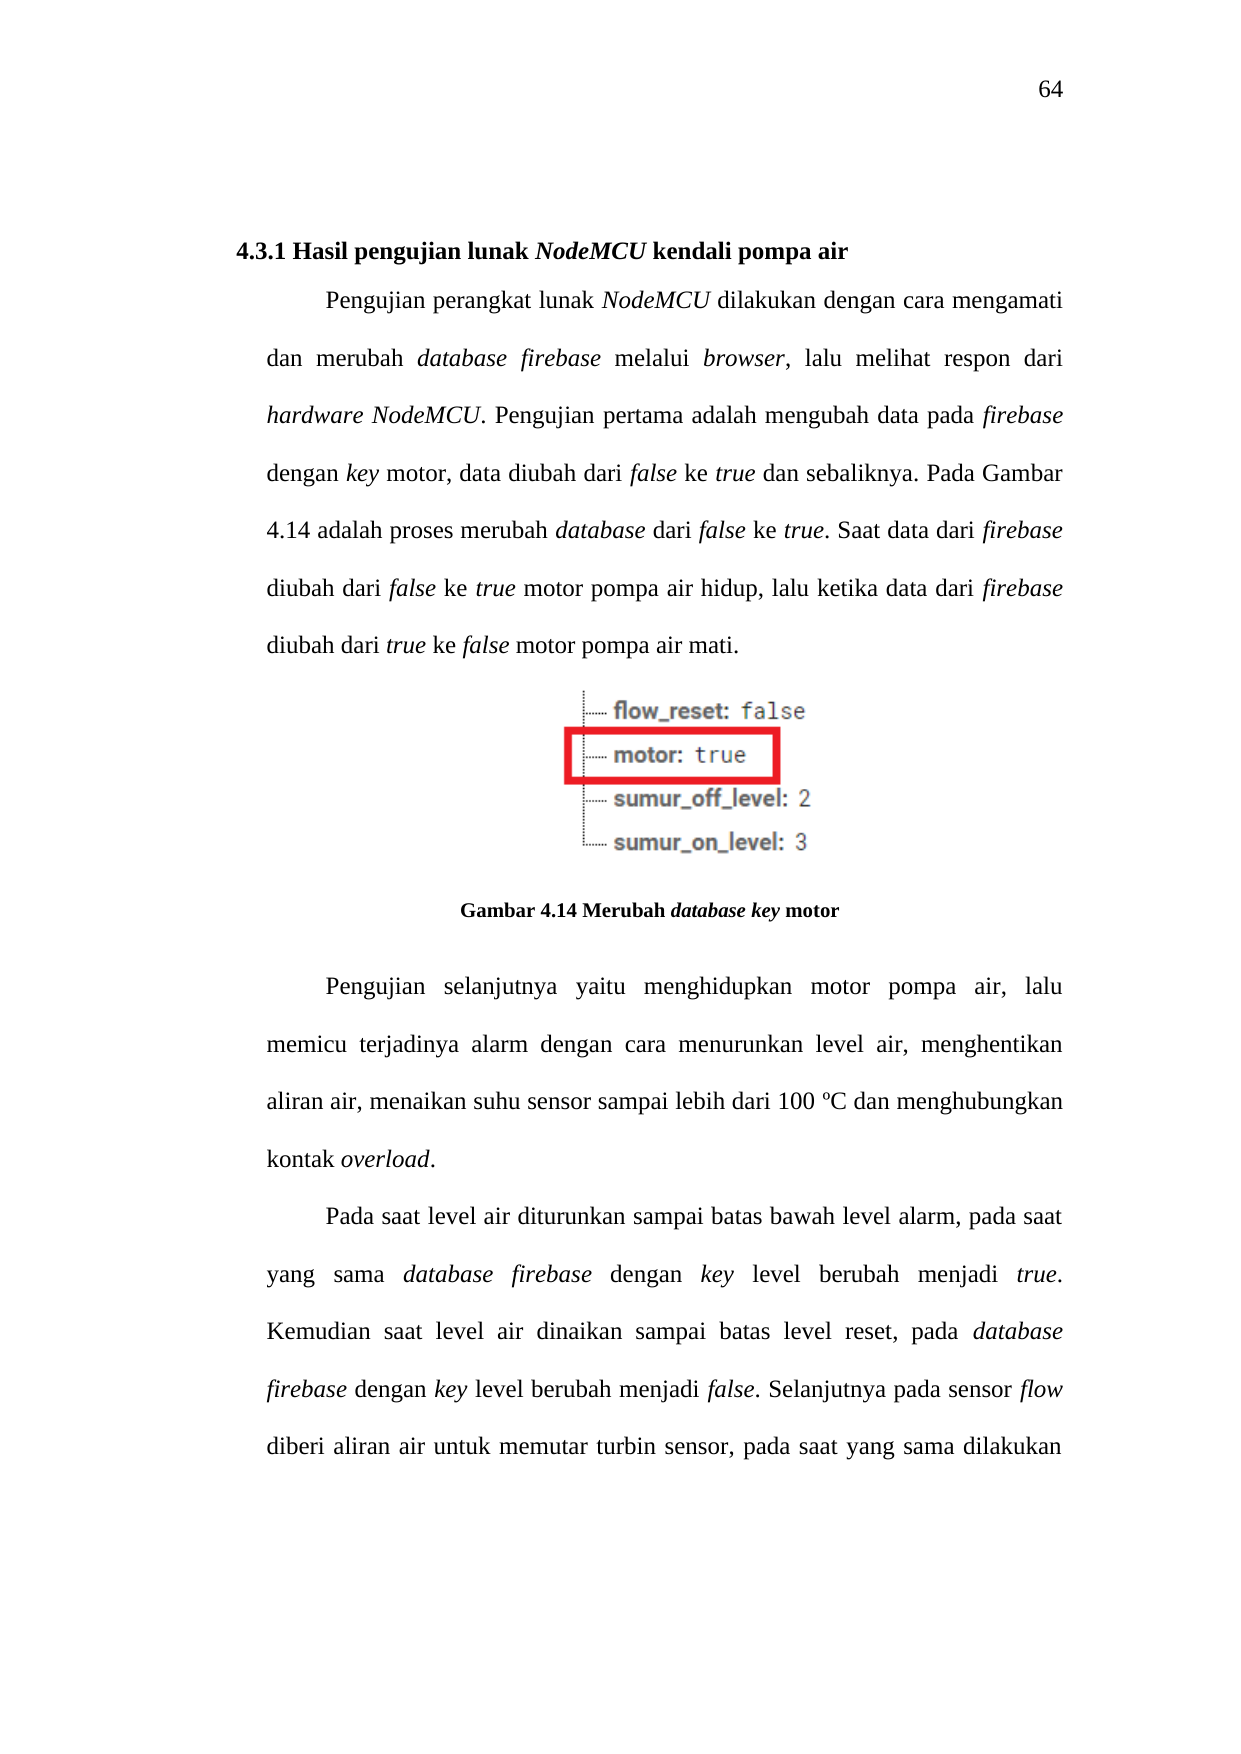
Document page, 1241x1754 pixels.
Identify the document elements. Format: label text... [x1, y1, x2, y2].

subtitle Gambar 4.14 Merubah database key motor [236, 898, 1063, 922]
subtitle 4.3.1 Hasil pengujian lunak NodeMCU kendali pompa air [236, 236, 1063, 265]
picture [544, 688, 845, 863]
text Pengujian perangkat lunak NodeMCU dilakukan dengan cara mengamati dan merubah database firebase melalui browser, lalu melihat respon dari hardware NodeMCU. Pengujian pertama adalah mengubah data pada firebase dengan key motor, data diubah dari false ke true dan sebaliknya. Pada Gambar 4.14 adalah proses merubah database dari false ke true. Saat data dari firebase diubah dari false ke true motor pompa air hidup, lalu ketika data dari firebase diubah dari true ke false motor pompa air mati. [266, 286, 1063, 659]
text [266, 1201, 1063, 1460]
text Pengujian selanjutnya yaitu menghidupkan motor pompa air, lalu memicu terjadinya alarm dengan cara menurunkan level air, menghentikan aliran air, menaikan suhu sensor sampai lebih dari 100 ºC dan menghubungkan kontak overload. [266, 971, 1063, 1172]
